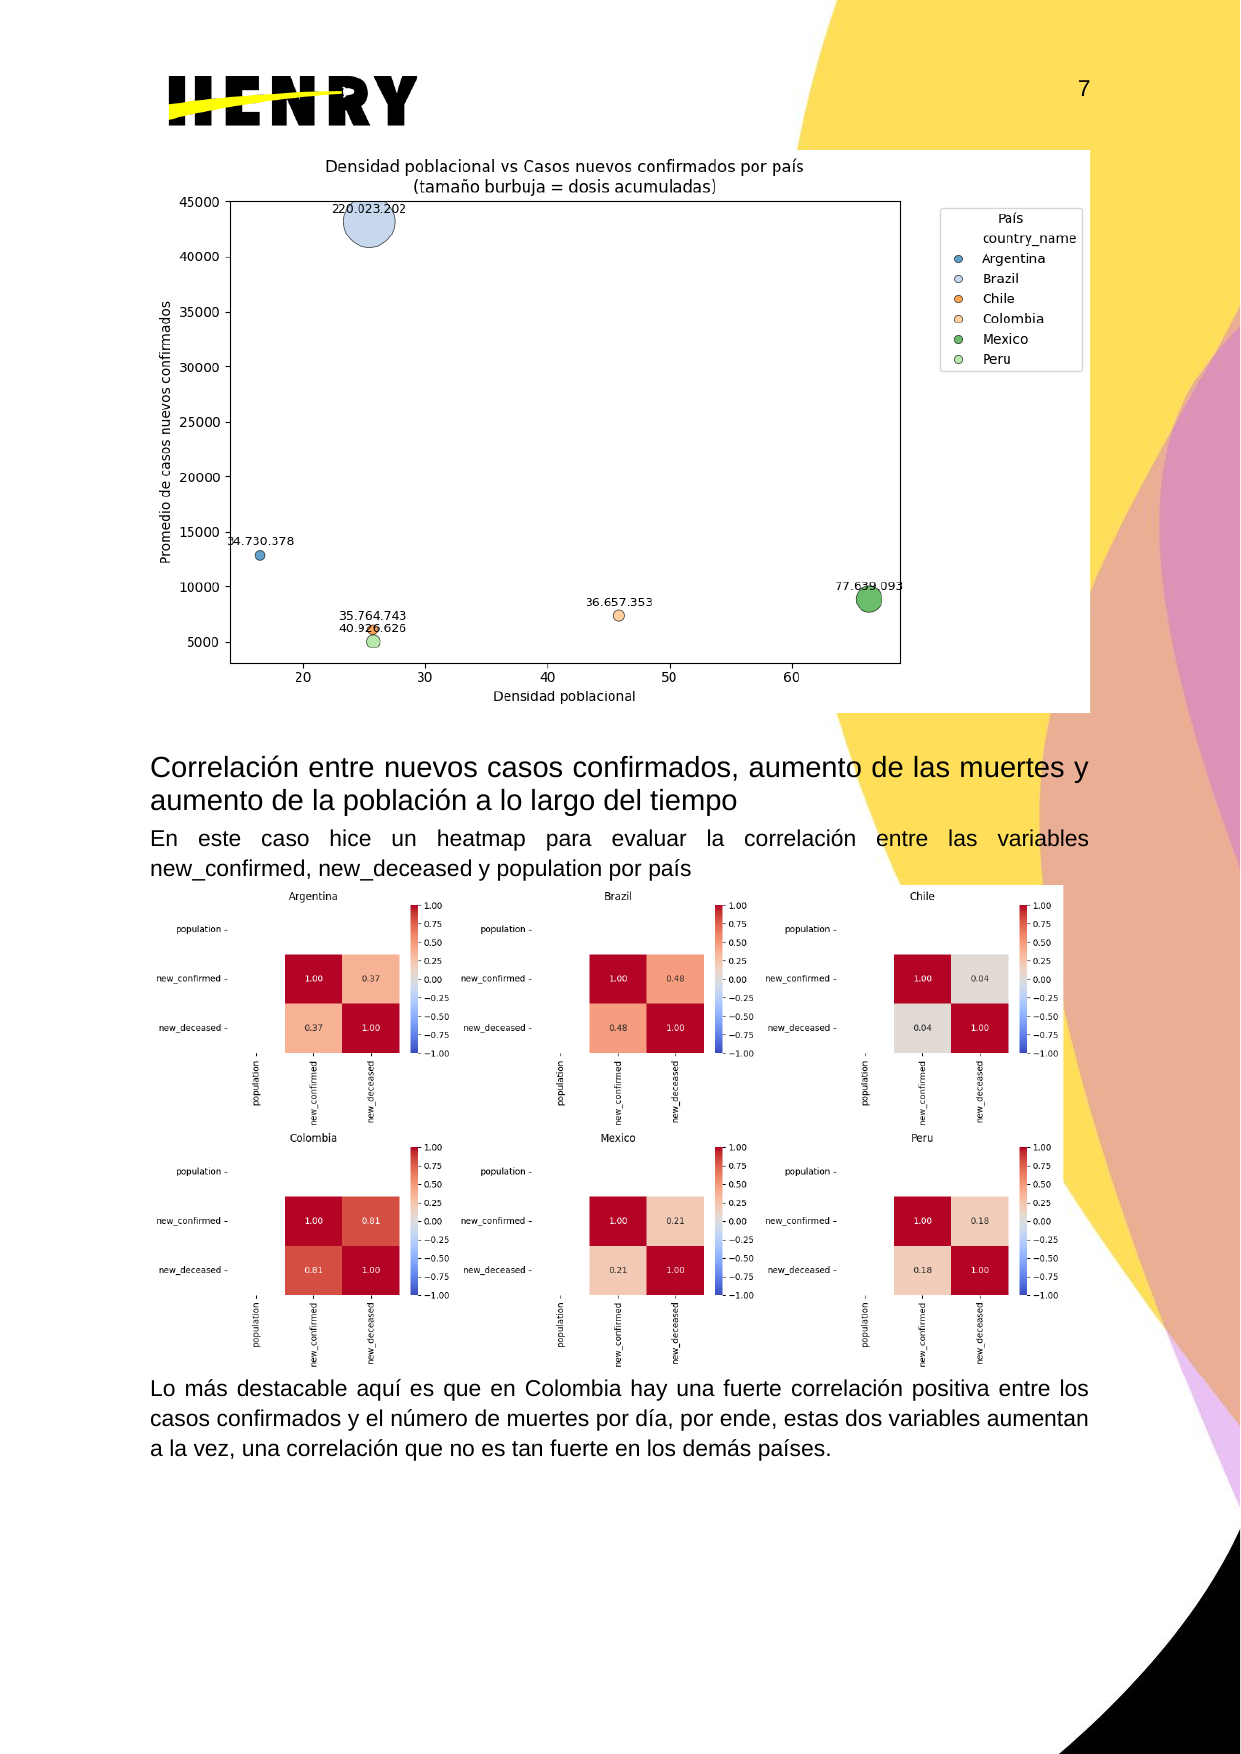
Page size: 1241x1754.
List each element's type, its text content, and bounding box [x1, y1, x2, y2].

subtitle Correlación entre nuevos casos confirmados, aumento de las muertes y aumento de la población a lo largo del tiempo [150, 750, 1090, 817]
text Lo más destacable aquí es que en Colombia hay una fuerte correlación positiva entre los casos confirmados y el número de muertes por día, por ende, estas dos variables aumentan a la vez, una correlación que no es tan fuerte en los demás países. [150, 1375, 1090, 1462]
text En este caso hice un heatmap para evaluar la correlación entre las variables new_confirmed, new_deceased y population por país [150, 825, 1090, 882]
picture [0, 0, 1241, 1754]
